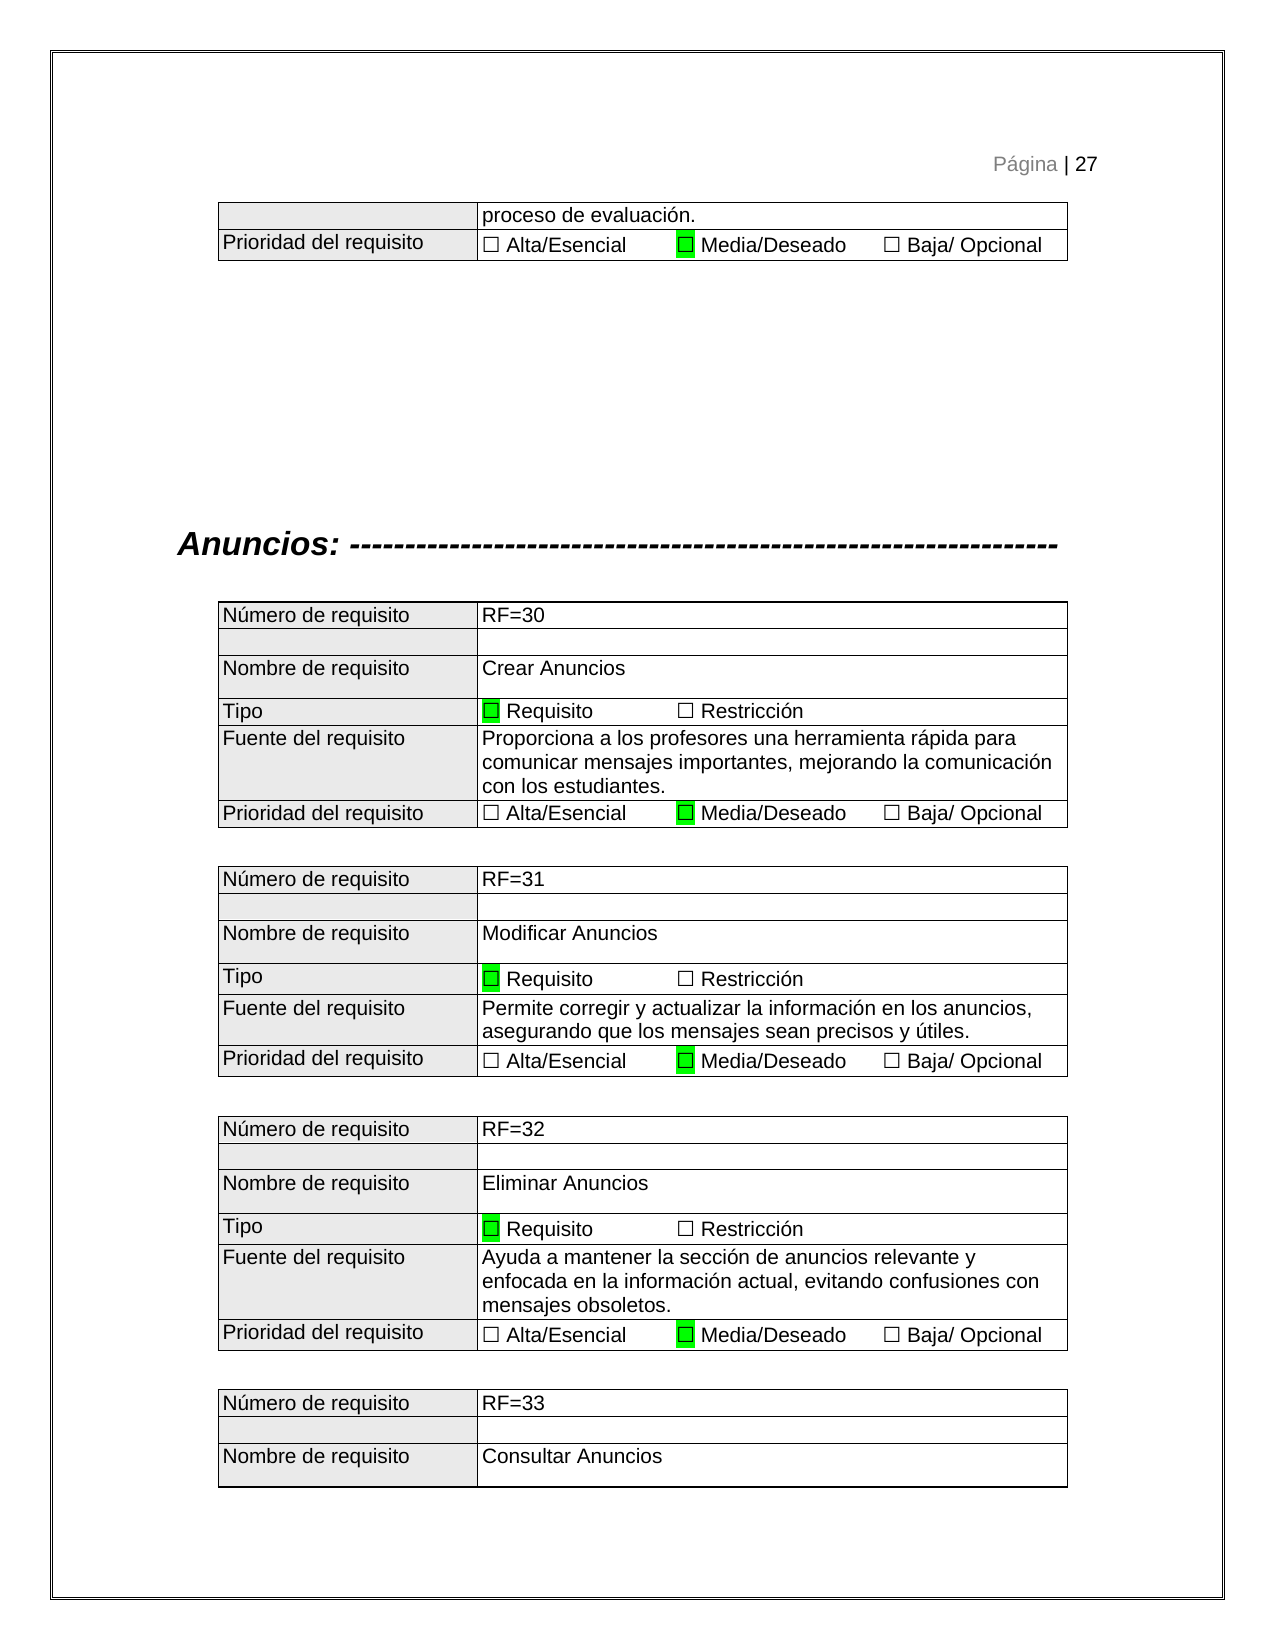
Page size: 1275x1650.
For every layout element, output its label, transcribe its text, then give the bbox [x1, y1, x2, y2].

table_cell Modificar Anuncios [478, 921, 1067, 963]
text Anuncios: ---------------------------------------------------------------- [177, 524, 1098, 563]
table_cell ☐ Restricción [665, 699, 1067, 725]
table_cell Prioridad del requisito [219, 230, 477, 260]
table_cell [219, 629, 477, 655]
table_cell Restricción [665, 964, 1067, 994]
table_cell Prioridad del requisito [219, 1046, 477, 1076]
table_cell Requisito [478, 1214, 665, 1244]
table_cell ☐ Baja/ Opcional [871, 801, 1067, 827]
table_cell Fuente del requisito [219, 726, 477, 800]
table_header Número de requisito [219, 603, 477, 628]
table_cell Fuente del requisito [219, 1245, 477, 1319]
table_header RF=33 [478, 1390, 1067, 1416]
table_header Número de requisito [219, 1390, 477, 1416]
table_header Número de requisito [219, 1117, 477, 1142]
table_cell [219, 1417, 477, 1443]
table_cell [219, 203, 477, 229]
table_cell Proporciona a los profesores una herramienta rápida para comunicar mensajes importantes, mejorando la comunicación con los estudiantes. [478, 726, 1067, 800]
table_cell Eliminar Anuncios [478, 1170, 1067, 1213]
table_cell [478, 1144, 1067, 1169]
table_header Número de requisito [219, 867, 477, 893]
table_header RF=31 [478, 867, 1067, 893]
table_cell Prioridad del requisito [219, 1320, 477, 1350]
table_cell Tipo [219, 699, 477, 725]
table_cell Alta/Esencial [478, 1320, 665, 1350]
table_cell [478, 203, 1067, 229]
table_cell Prioridad del requisito [219, 801, 477, 827]
table_cell Baja/ Opcional [871, 1046, 1067, 1076]
table_cell Fuente del requisito [219, 995, 477, 1045]
table_cell Restricción [665, 1214, 1067, 1244]
table_cell [478, 1417, 1067, 1443]
table_cell Crear Anuncios [478, 656, 1067, 698]
table_header RF=32 [478, 1117, 1067, 1142]
table_cell Media/Deseado [665, 1046, 871, 1076]
table_cell Nombre de requisito [219, 921, 477, 963]
table_cell Nombre de requisito [219, 1444, 477, 1486]
table_cell [219, 894, 477, 919]
table_cell Media/Deseado [665, 230, 871, 260]
table_cell ☐ Alta/Esencial [478, 801, 665, 827]
table_cell Alta/Esencial [478, 1046, 665, 1076]
table_cell Tipo [219, 964, 477, 994]
table_cell Alta/Esencial [478, 230, 665, 260]
table_cell [478, 629, 1067, 655]
table_cell ☐ Media/Deseado [665, 801, 871, 827]
table_cell Permite corregir y actualizar la información en los anuncios, asegurando que los mensajes sean precisos y útiles. [478, 995, 1067, 1045]
table_cell Baja/ Opcional [871, 1320, 1067, 1350]
table_cell ☐ Requisito [478, 699, 665, 725]
table_cell Consultar Anuncios [478, 1444, 1067, 1486]
table_cell Nombre de requisito [219, 1170, 477, 1213]
table_cell Baja/ Opcional [871, 230, 1067, 260]
table_cell [478, 894, 1067, 919]
table_cell Requisito [478, 964, 665, 994]
table_cell Media/Deseado [665, 1320, 871, 1350]
table_header RF=30 [478, 603, 1067, 628]
table_cell Tipo [219, 1214, 477, 1244]
table_cell Ayuda a mantener la sección de anuncios relevante y enfocada en la información actual, evitando confusiones con mensajes obsoletos. [478, 1245, 1067, 1319]
table_cell [219, 1144, 477, 1169]
table_cell Nombre de requisito [219, 656, 477, 698]
